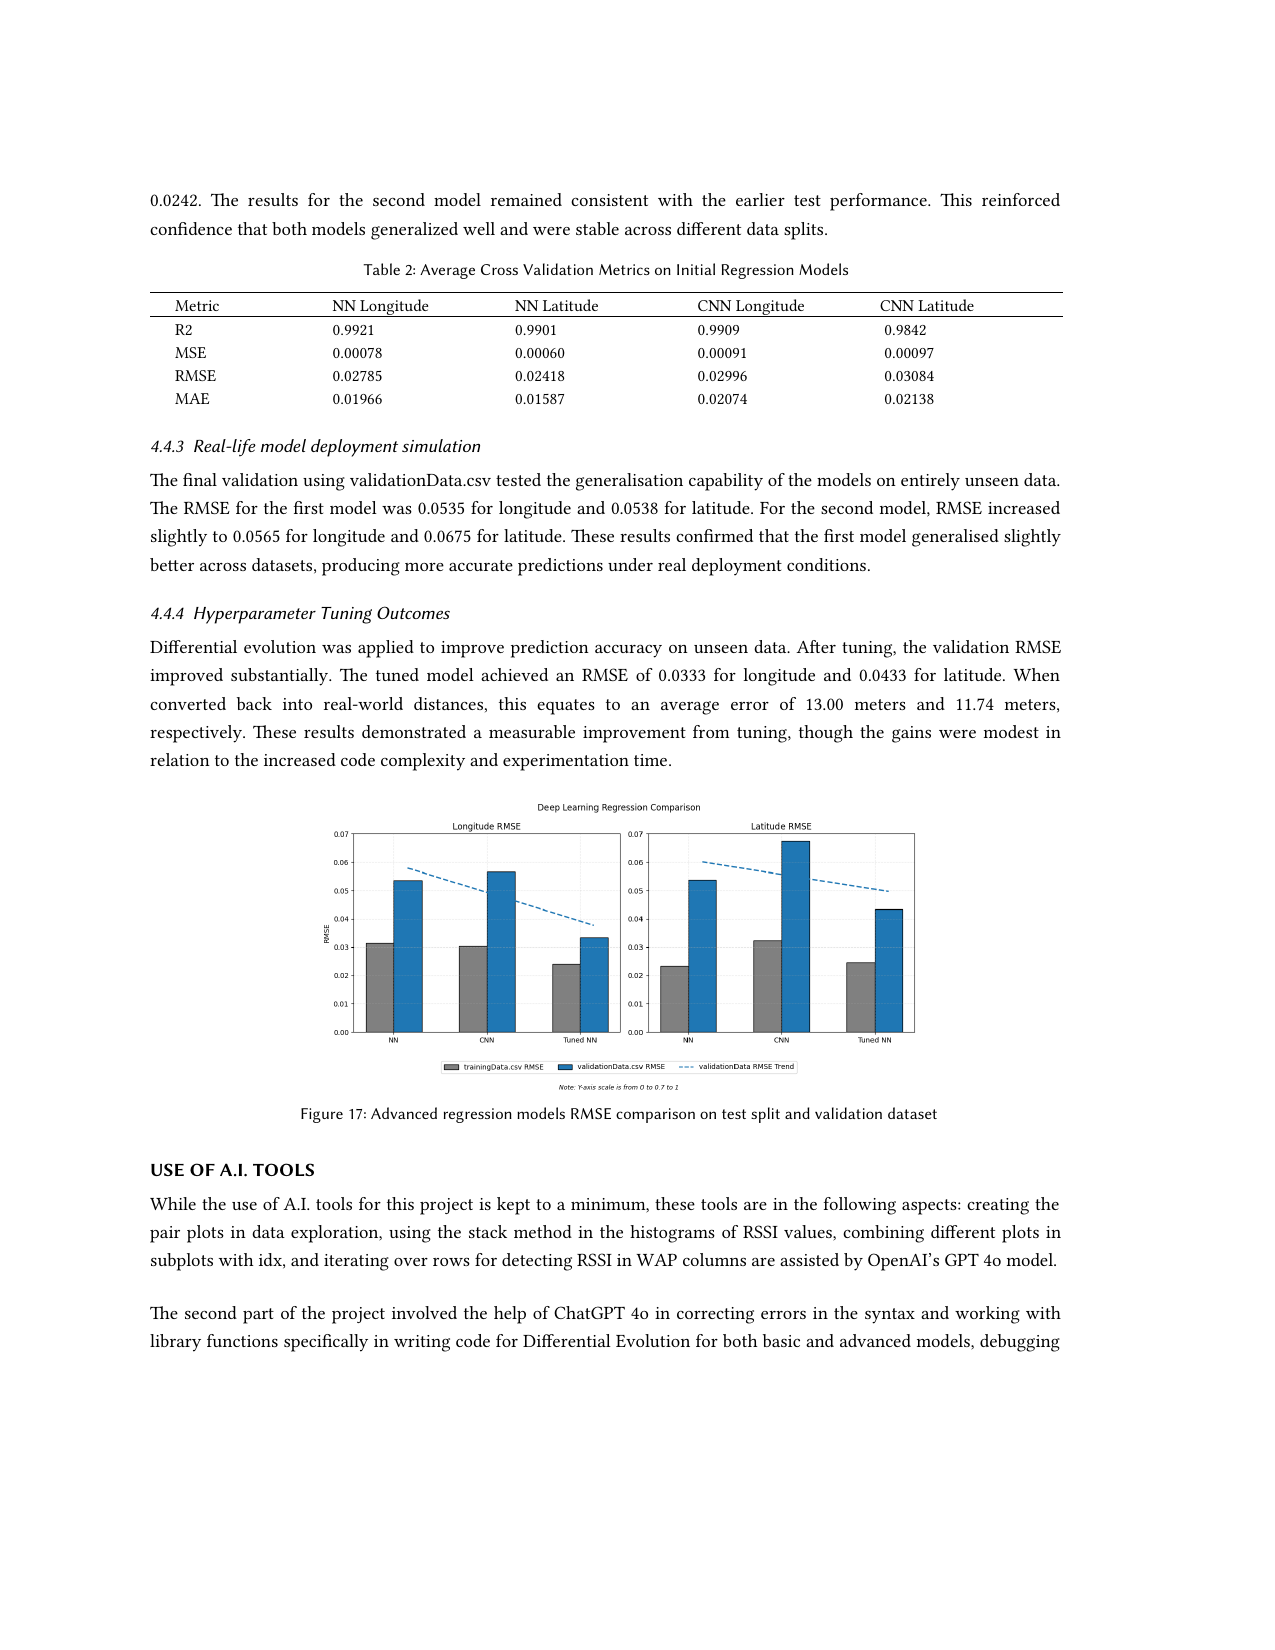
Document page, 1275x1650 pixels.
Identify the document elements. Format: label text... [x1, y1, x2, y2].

table_header CNN Longitude [698, 293, 880, 316]
table_header NN Latitude [515, 293, 697, 316]
table_cell 0.01966 [333, 385, 515, 408]
table_header CNN Latitude [880, 293, 1062, 316]
table_cell 0.00060 [515, 340, 697, 362]
table_cell 0.02074 [698, 385, 880, 408]
table_cell 0.00078 [333, 340, 515, 362]
text The final validation using validationData.csv tested the generalisation capability of the models on entirely unseen data. The RMSE for the first model was 0.0535 for longitude and 0.0538 for latitude. For the second model, RMSE increased slightly to 0.0565 for longitude and 0.0675 for latitude. These results confirmed that the first model generalised slightly better across datasets, producing more accurate predictions under real deployment conditions. [150, 463, 1062, 576]
table_header NN Longitude [333, 293, 515, 316]
table_cell 0.03084 [880, 363, 1062, 385]
table_cell 0.9909 [698, 317, 880, 339]
table_cell 0.02996 [698, 363, 880, 385]
text Differential evolution was applied to improve prediction accuracy on unseen data. After tuning, the validation RMSE improved substantially. The tuned model achieved an RMSE of 0.0333 for longitude and 0.0433 for latitude. When converted back into real-world distances, this equates to an average error of 13.00 meters and 11.74 meters, respectively. These results demonstrated a measurable improvement from tuning, though the gains were modest in relation to the increased code complexity and experimentation time. [150, 630, 1062, 771]
text Hyperparameter Tuning Outcomes [150, 601, 1062, 624]
table_cell RMSE [150, 363, 332, 385]
table_cell 0.9842 [880, 317, 1062, 339]
text While the use of A.I. tools for this project is kept to a minimum, these tools are in the following aspects: creating the pair plots in data exploration, using the stack method in the histograms of RSSI values, combining different plots in subplots with idx, and iterating over rows for detecting RSSI in WAP columns are assisted by OpenAI’s GPT 4o model. [150, 1187, 1062, 1271]
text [150, 183, 1062, 239]
table_cell MAE [150, 385, 332, 408]
table_cell MSE [150, 340, 332, 362]
table_cell 0.01587 [515, 385, 697, 408]
text Figure 17: Advanced regression models RMSE comparison on test split and validation dataset [150, 1096, 1062, 1124]
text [150, 1296, 1062, 1352]
table_cell 0.02785 [333, 363, 515, 385]
list USE OF A.I. Tools [150, 1157, 1062, 1181]
table_cell R2 [150, 317, 332, 339]
table_cell 0.02138 [880, 385, 1062, 408]
table_cell 0.9901 [515, 317, 697, 339]
table_cell 0.9921 [333, 317, 515, 339]
table_cell 0.00097 [880, 340, 1062, 362]
picture [318, 798, 919, 1096]
text Real-life model deployment simulation [150, 433, 1062, 457]
table_cell 0.02418 [515, 363, 697, 385]
table_header Metric [150, 293, 332, 316]
text Table 2: Average Cross Validation Metrics on Initial Regression Models [150, 258, 1062, 279]
table_cell 0.00091 [698, 340, 880, 362]
